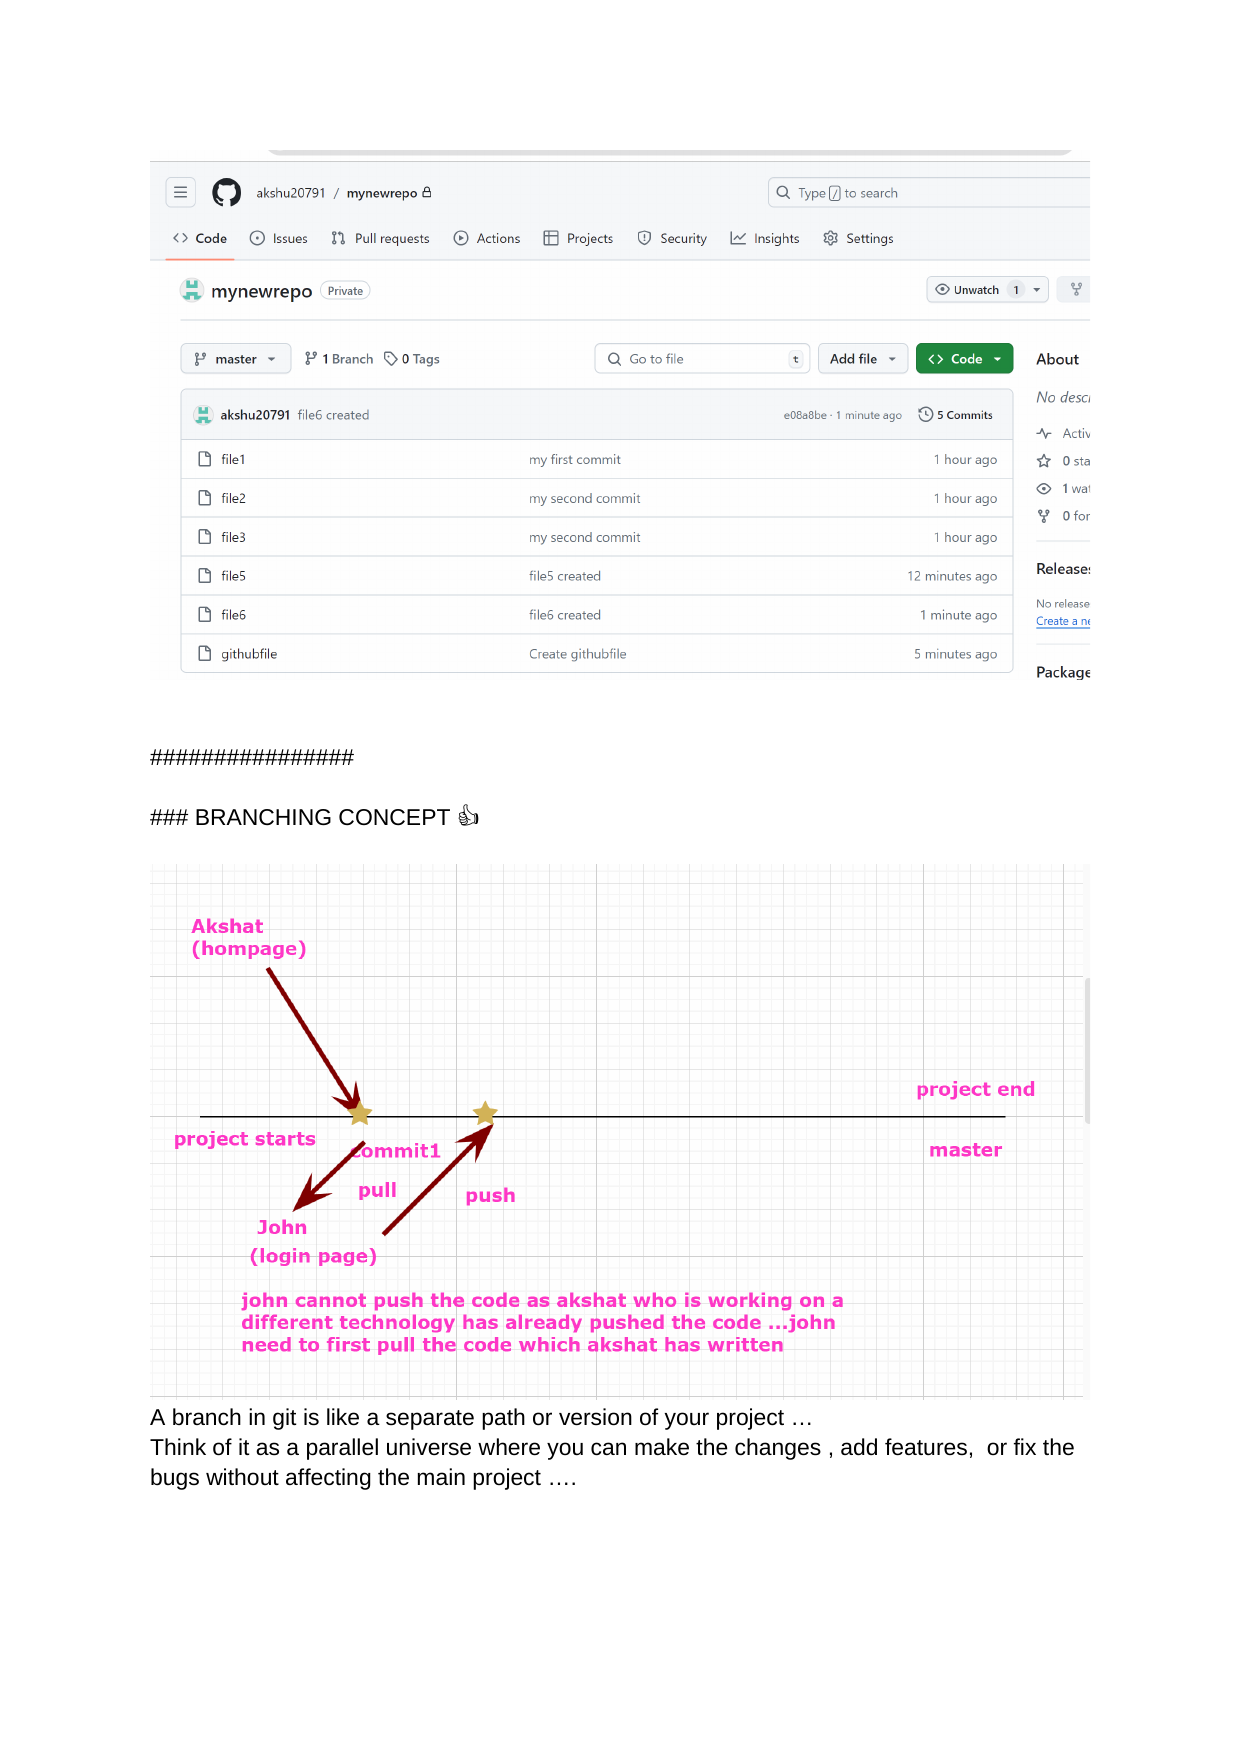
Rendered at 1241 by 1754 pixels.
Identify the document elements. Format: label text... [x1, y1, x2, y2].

picture [150, 864, 1091, 1400]
picture [150, 150, 1091, 680]
text Think of it as a parallel universe where you can make the changes , add features, or fix the bugs without affecting the main project …. [150, 1434, 1090, 1490]
text ################ [150, 743, 1090, 770]
text ### BRANCHING CONCEPT 👍 [150, 804, 1090, 830]
text A branch in git is like a separate path or version of your project … [150, 1403, 1090, 1430]
